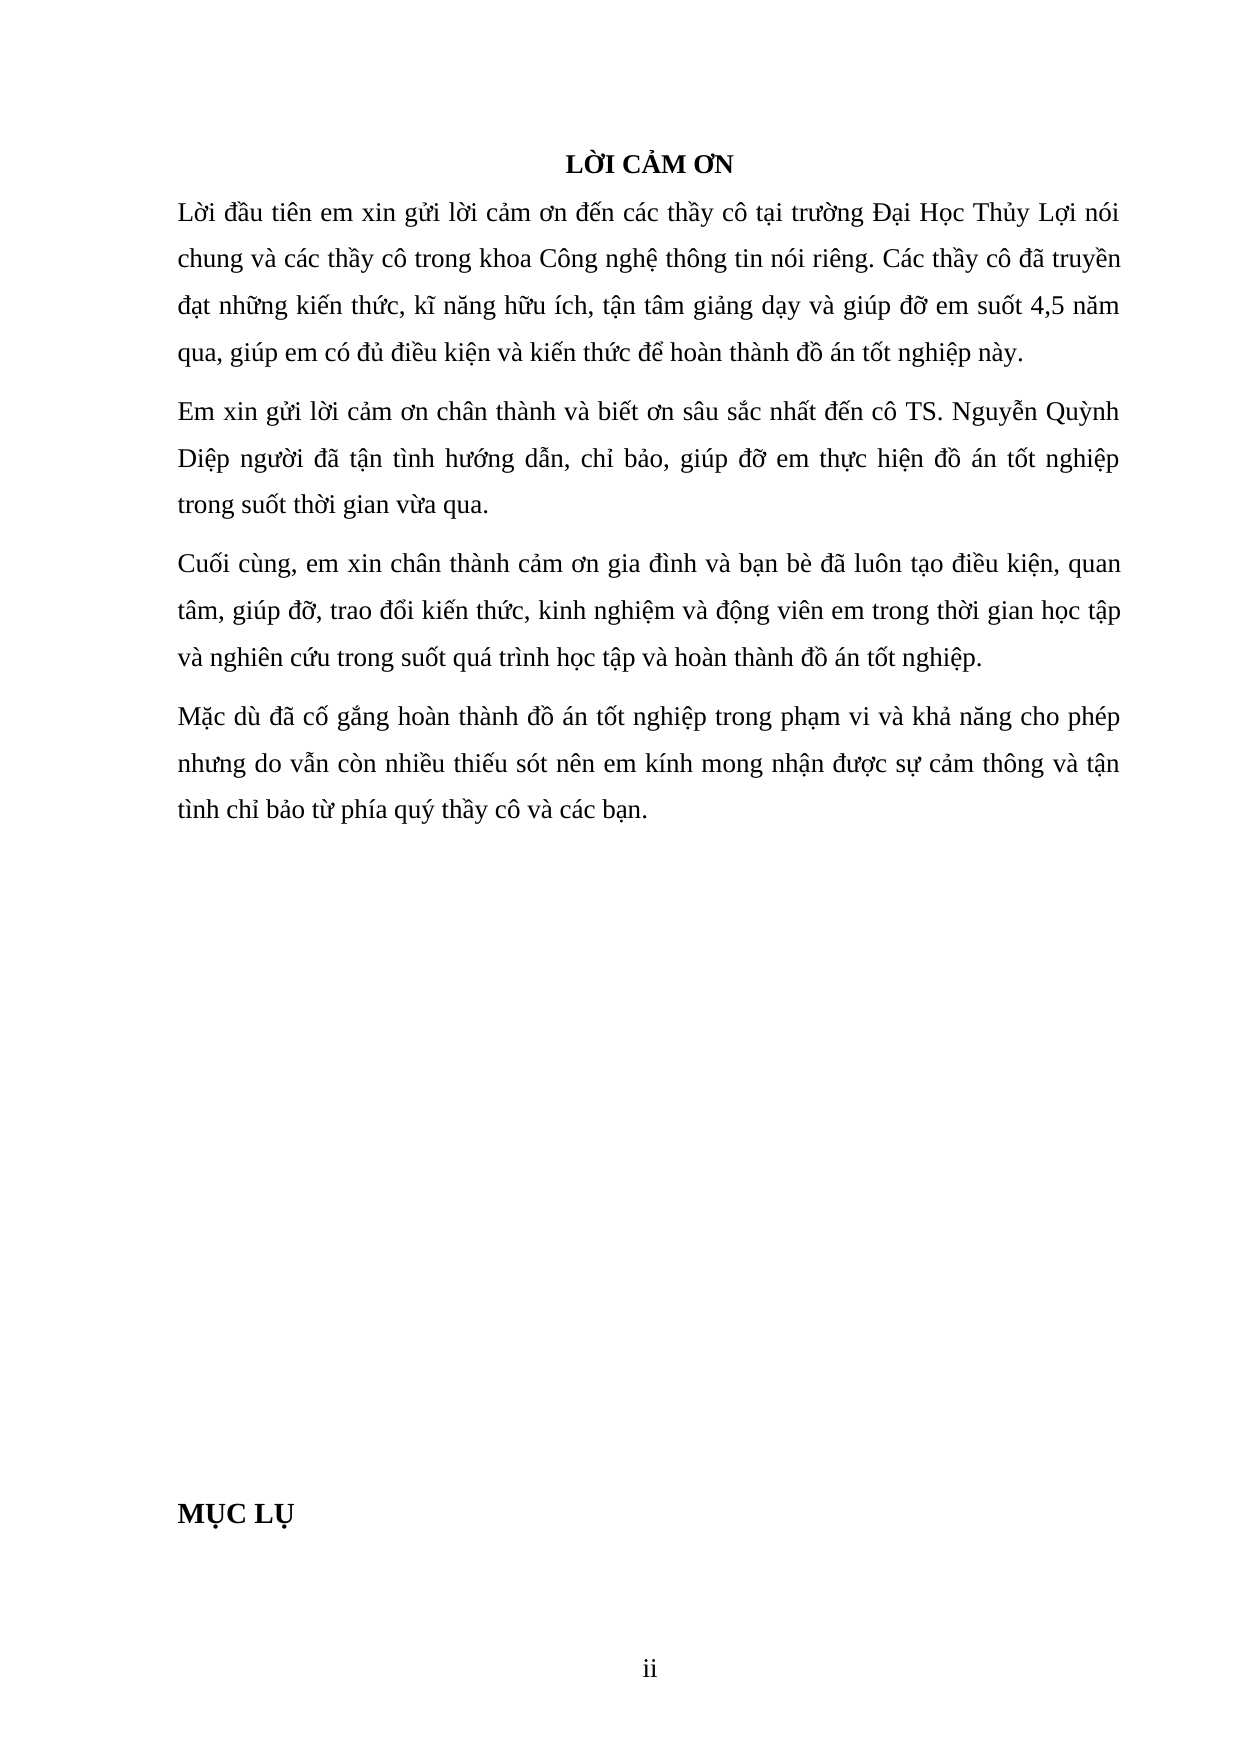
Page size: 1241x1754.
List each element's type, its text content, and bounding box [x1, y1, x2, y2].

text Cuối cùng, em xin chân thành cảm ơn gia đình và bạn bè đã luôn tạo điều kiện, quan tâm, giúp đỡ, trao đổi kiến thức, kinh nghiệm và động viên em trong thời gian học tập và nghiên cứu trong suốt quá trình học tập và hoàn thành đồ án tốt nghiệp. [177, 548, 1122, 672]
text LỜI CẢM ƠN [177, 148, 1122, 179]
text Lời đầu tiên em xin gửi lời cảm ơn đến các thầy cô tại trường Đại Học Thủy Lợi nói chung và các thầy cô trong khoa Công nghệ thông tin nói riêng. Các thầy cô đã truyền đạt những kiến thức, kĩ năng hữu ích, tận tâm giảng dạy và giúp đỡ em suốt 4,5 năm qua, giúp em có đủ điều kiện và kiến thức để hoàn thành đồ án tốt nghiệp này. [177, 196, 1122, 367]
text Em xin gửi lời cảm ơn chân thành và biết ơn sâu sắc nhất đến cô TS. Nguyễn Quỳnh Diệp người đã tận tình hướng dẫn, chỉ bảo, giúp đỡ em thực hiện đồ án tốt nghiệp trong suốt thời gian vừa qua. [177, 395, 1122, 519]
text Mặc dù đã cố gắng hoàn thành đồ án tốt nghiệp trong phạm vi và khả năng cho phép nhưng do vẫn còn nhiều thiếu sót nên em kính mong nhận được sự cảm thông và tận tình chỉ bảo từ phía quý thầy cô và các bạn. [177, 700, 1122, 824]
